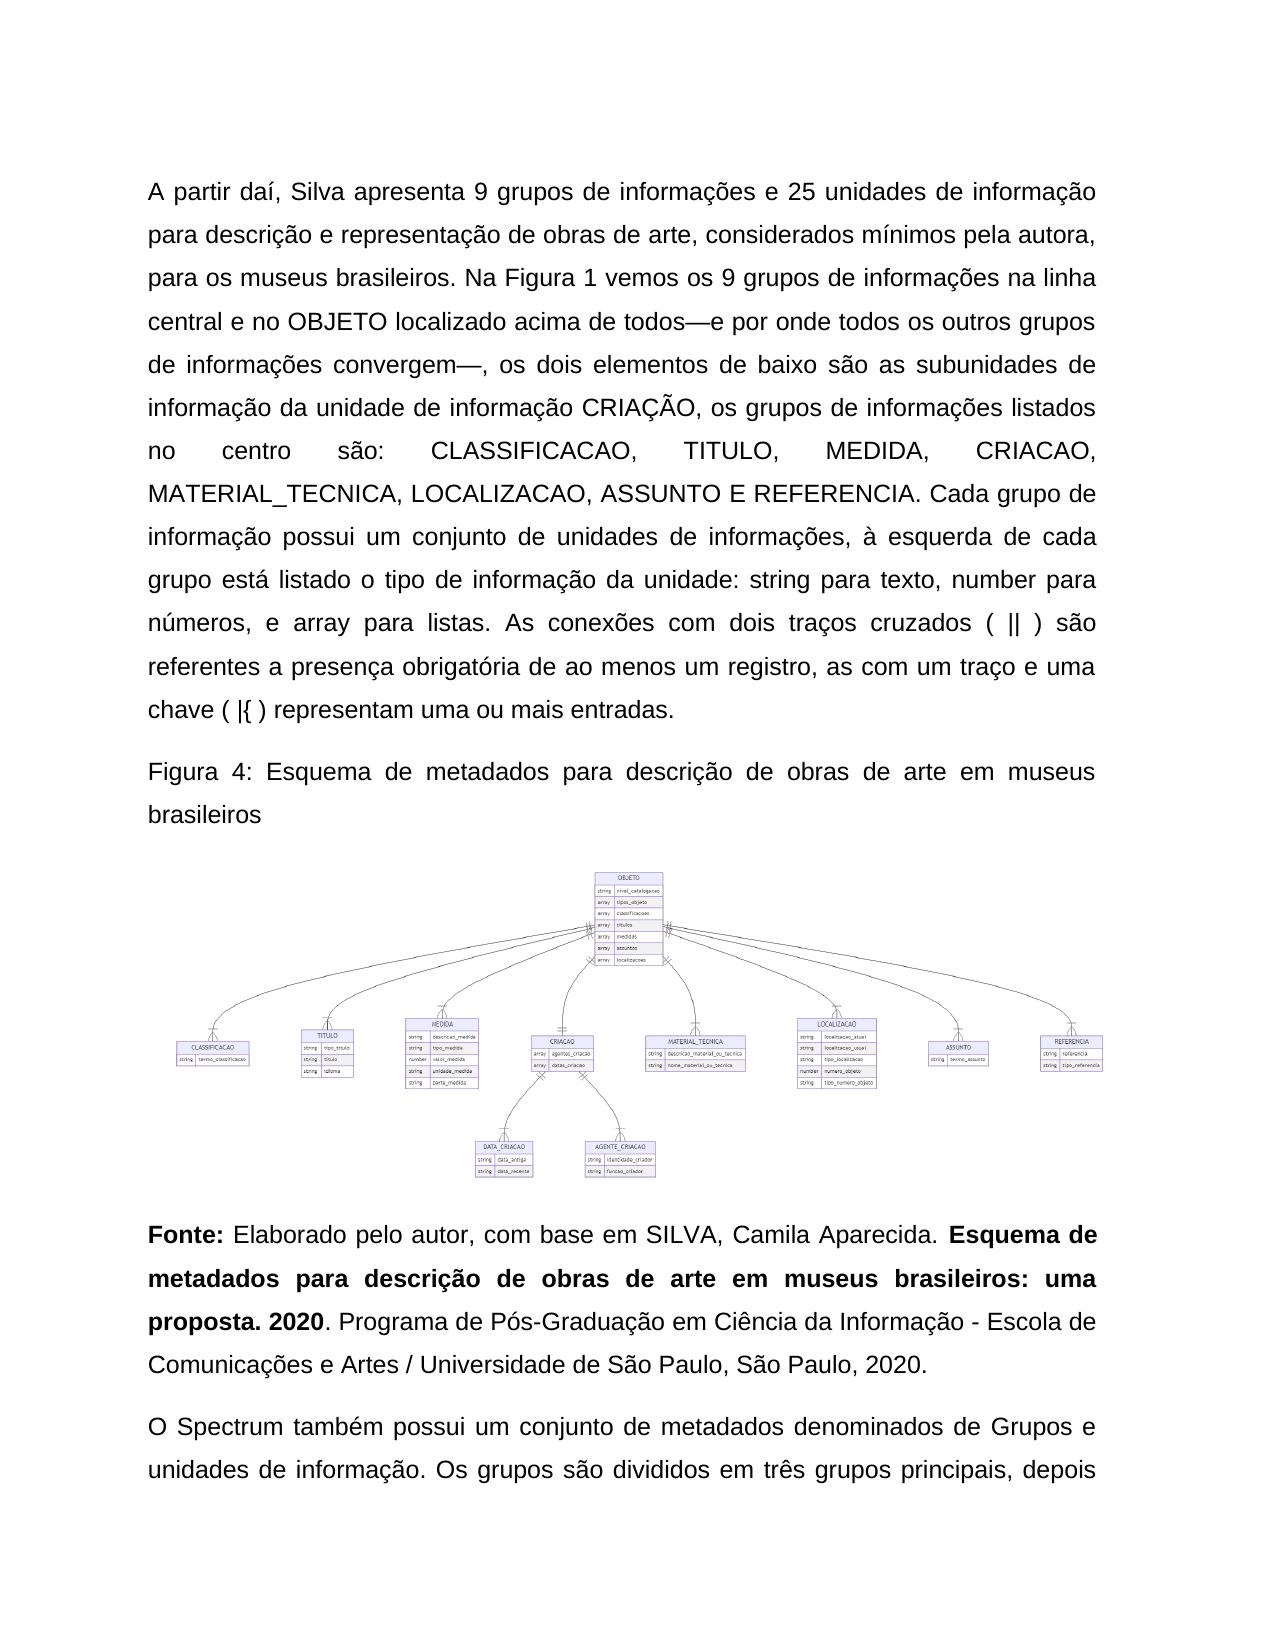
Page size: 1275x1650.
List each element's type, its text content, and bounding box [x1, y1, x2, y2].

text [148, 1412, 1098, 1483]
text Fonte: Elaborado pelo autor, com base em SILVA, Camila Aparecida. Esquema de metadados para descrição de obras de arte em museus brasileiros: uma proposta. 2020. Programa de Pós-Graduação em Ciência da Informação - Escola de Comunicações e Artes / Universidade de São Paulo, São Paulo, 2020. [148, 1220, 1098, 1378]
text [148, 177, 1098, 723]
picture [166, 861, 1117, 1188]
text Figura 4: Esquema de metadados para descrição de obras de arte em museus brasileiros [148, 757, 1098, 828]
